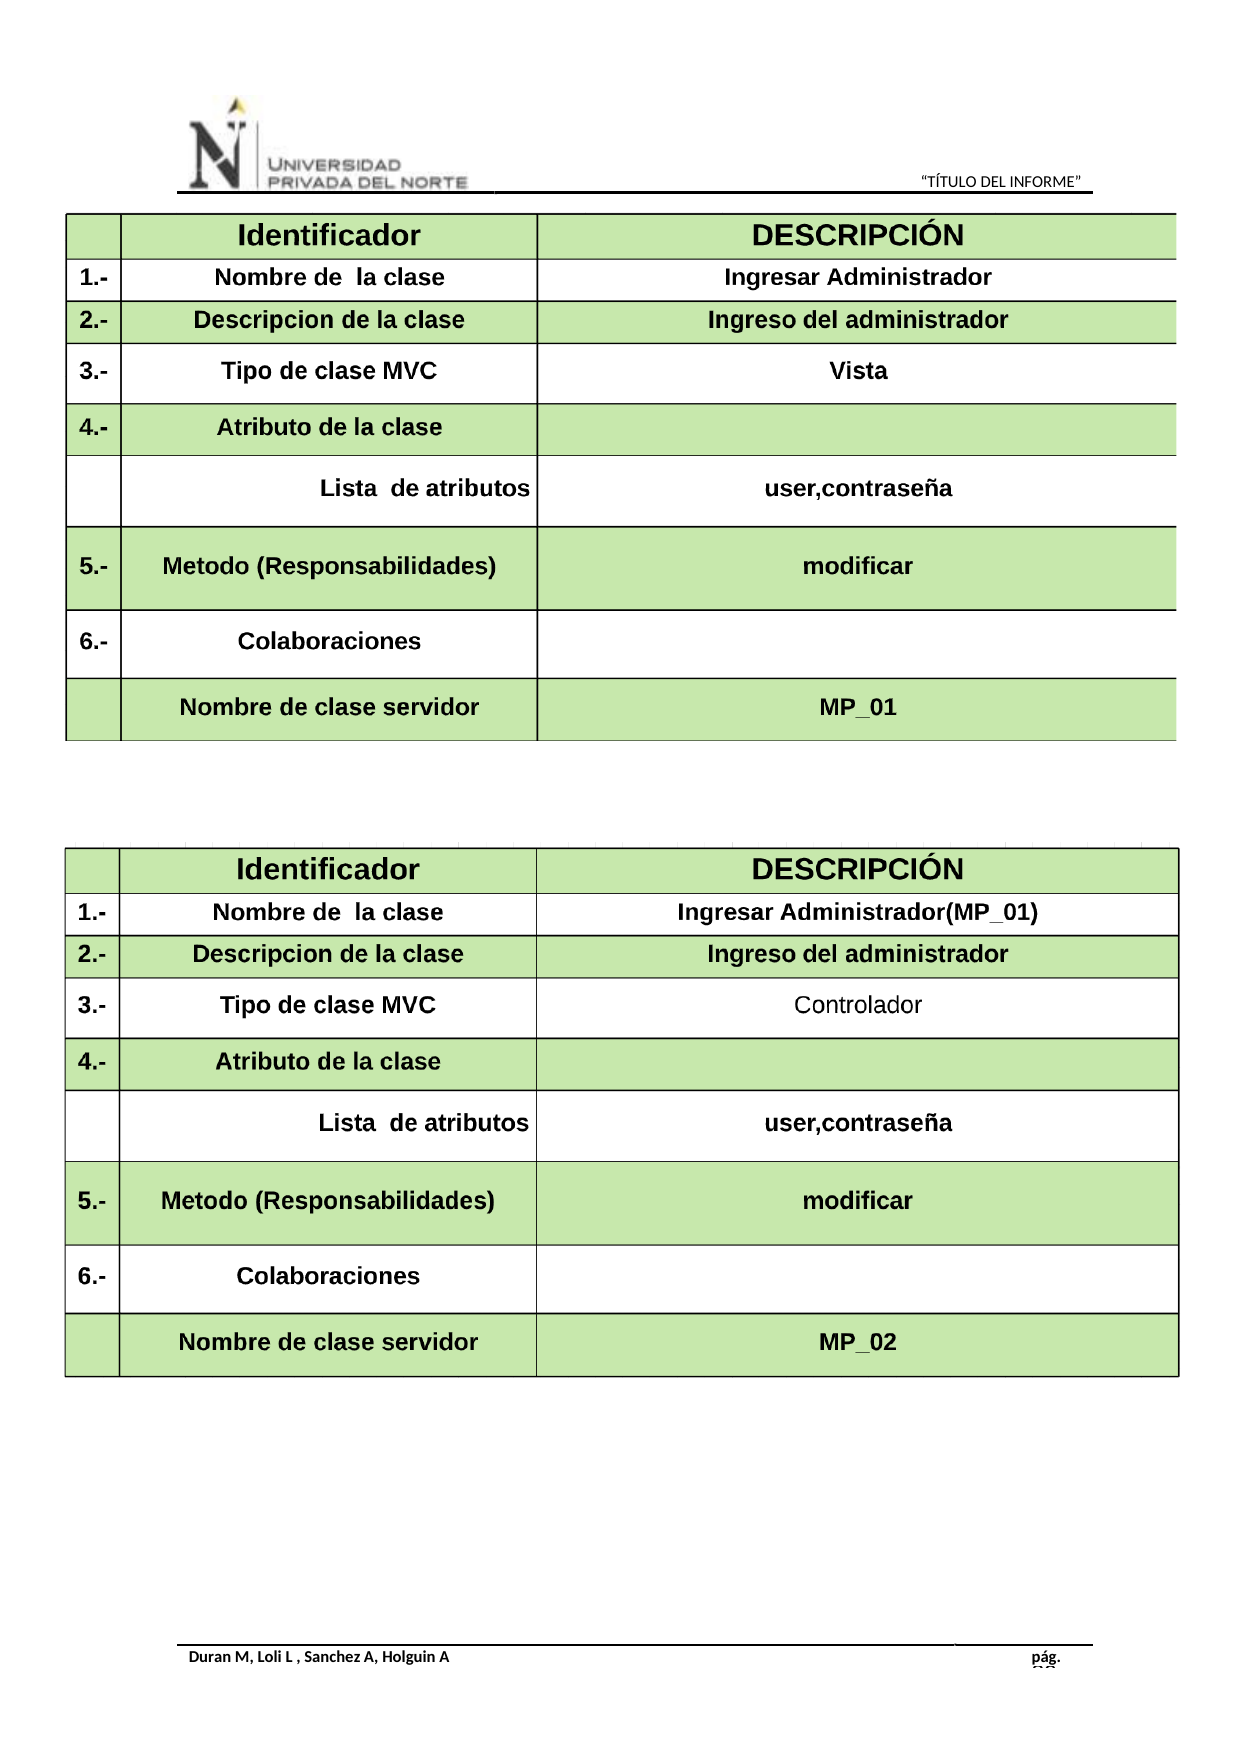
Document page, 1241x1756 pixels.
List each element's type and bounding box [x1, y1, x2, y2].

picture [64, 842, 1181, 1378]
picture [188, 95, 469, 191]
picture [64, 212, 1177, 741]
